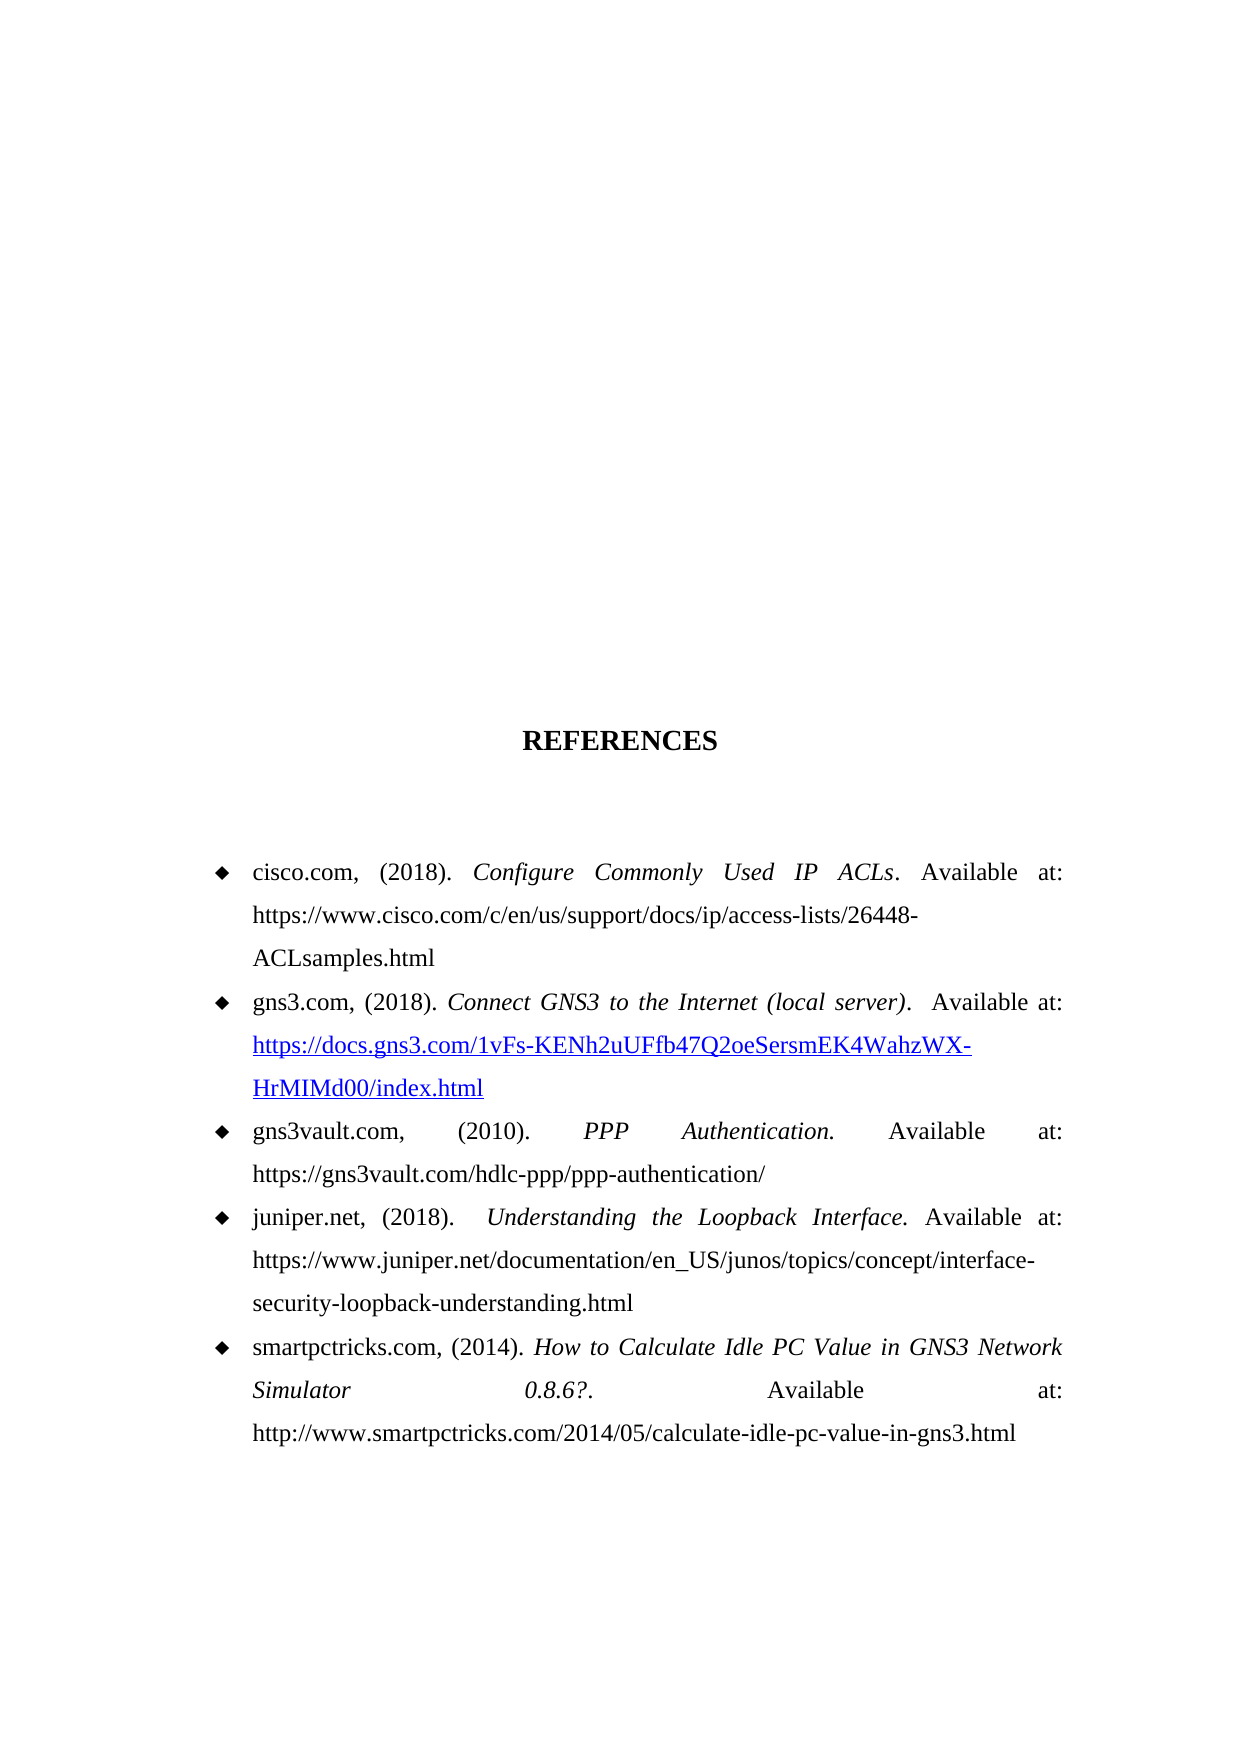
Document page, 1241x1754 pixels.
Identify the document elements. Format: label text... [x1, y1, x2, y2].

list gns3vault.com, (2010). PPP Authentication. Available at: https://gns3vault.com/hdlc-ppp/ppp-authentication/ [215, 1116, 1063, 1188]
list gns3.com, (2018). Connect GNS3 to the Internet (local server). Available at: https://docs.gns3.com/1vFs-KENh2uUFfb47Q2oeSersmEK4WahzWX-HrMIMd00/index.html [215, 987, 1063, 1102]
text REFERENCES [177, 723, 1063, 757]
list juniper.net, (2018). Understanding the Loopback Interface. Available at: https://www.juniper.net/documentation/en_US/junos/topics/concept/interface-security-loopback-understanding.html [215, 1202, 1063, 1317]
list smartpctricks.com, (2014). How to Calculate Idle PC Value in GNS3 Network Simulator 0.8.6?. Available at: http://www.smartpctricks.com/2014/05/calculate-idle-pc-value-in-gns3.html [215, 1332, 1063, 1447]
list cisco.com, (2018). Configure Commonly Used IP ACLs. Available at: https://www.cisco.com/c/en/us/support/docs/ip/access-lists/26448-ACLsamples.html [215, 857, 1063, 972]
